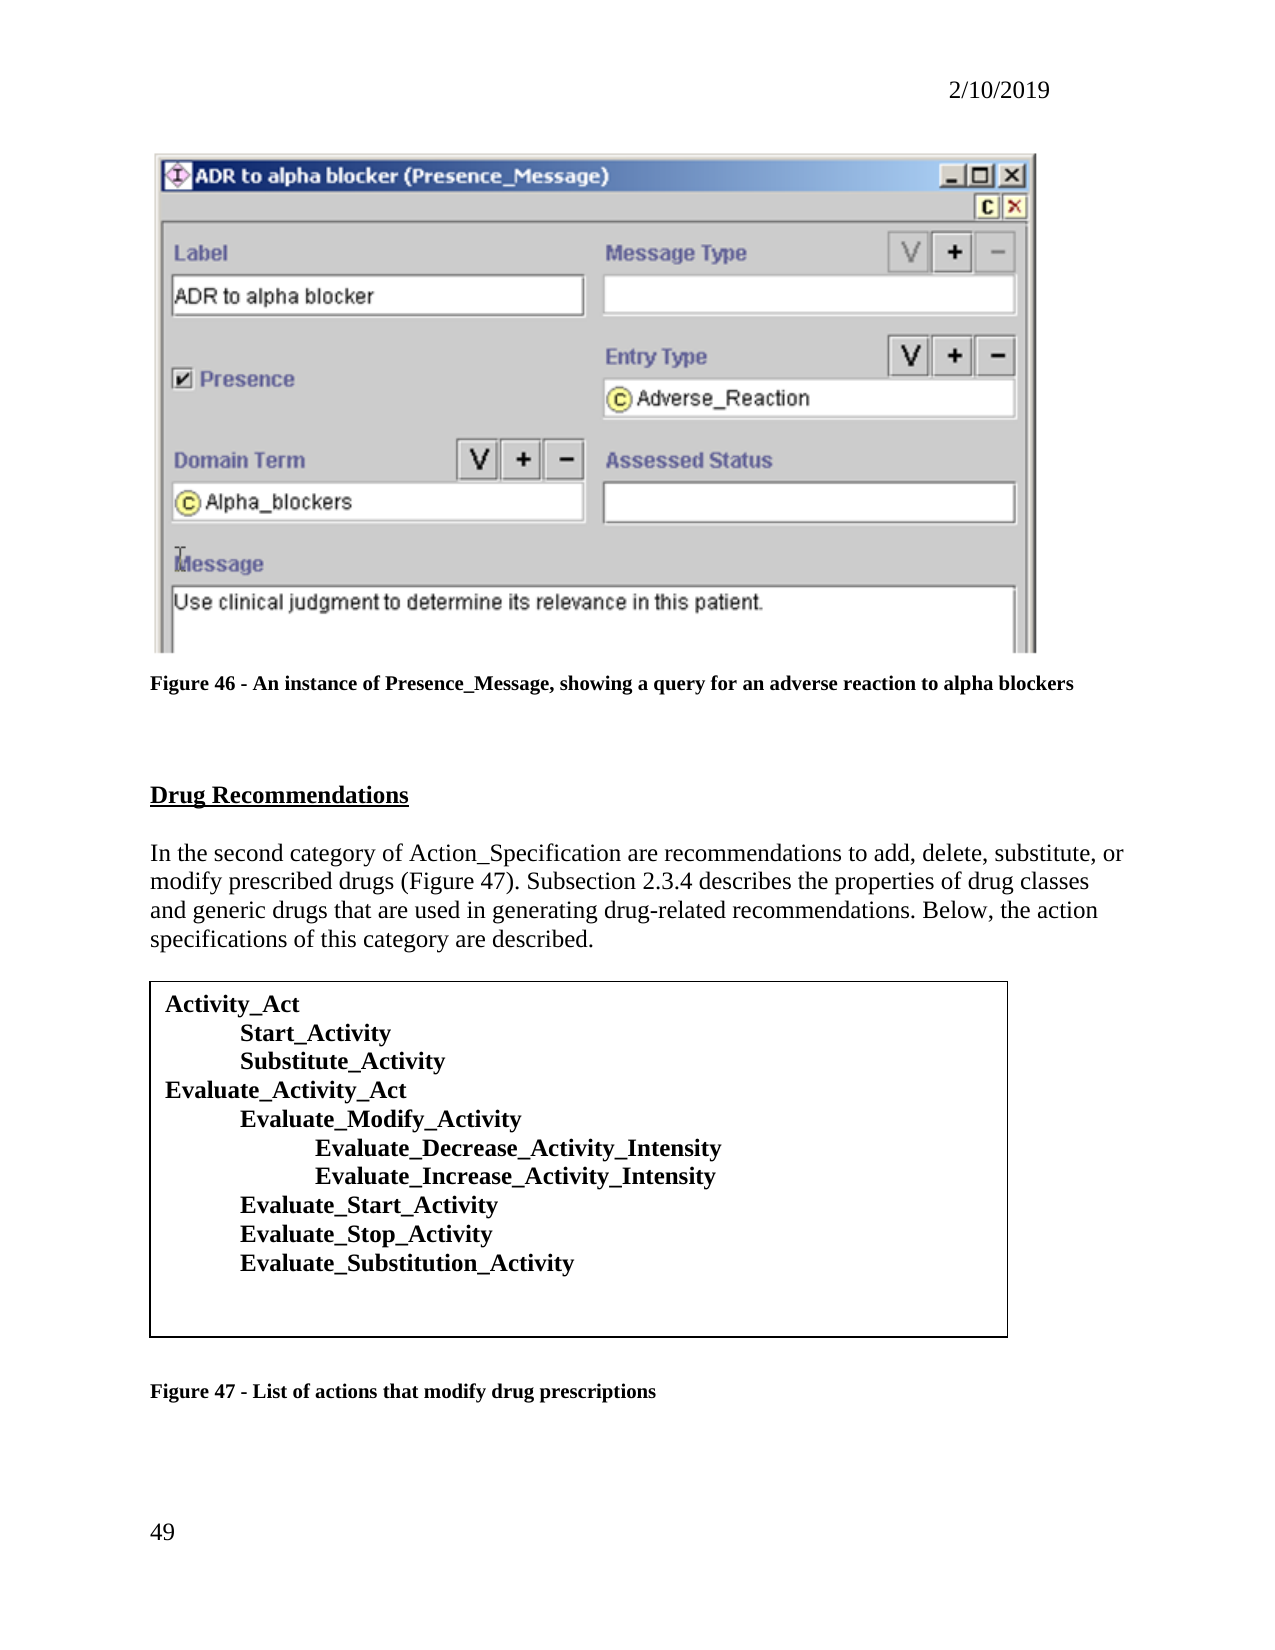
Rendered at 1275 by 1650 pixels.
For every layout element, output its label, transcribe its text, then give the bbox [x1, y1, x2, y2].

picture [150, 150, 1038, 658]
text Drug Recommendations [150, 780, 1125, 809]
